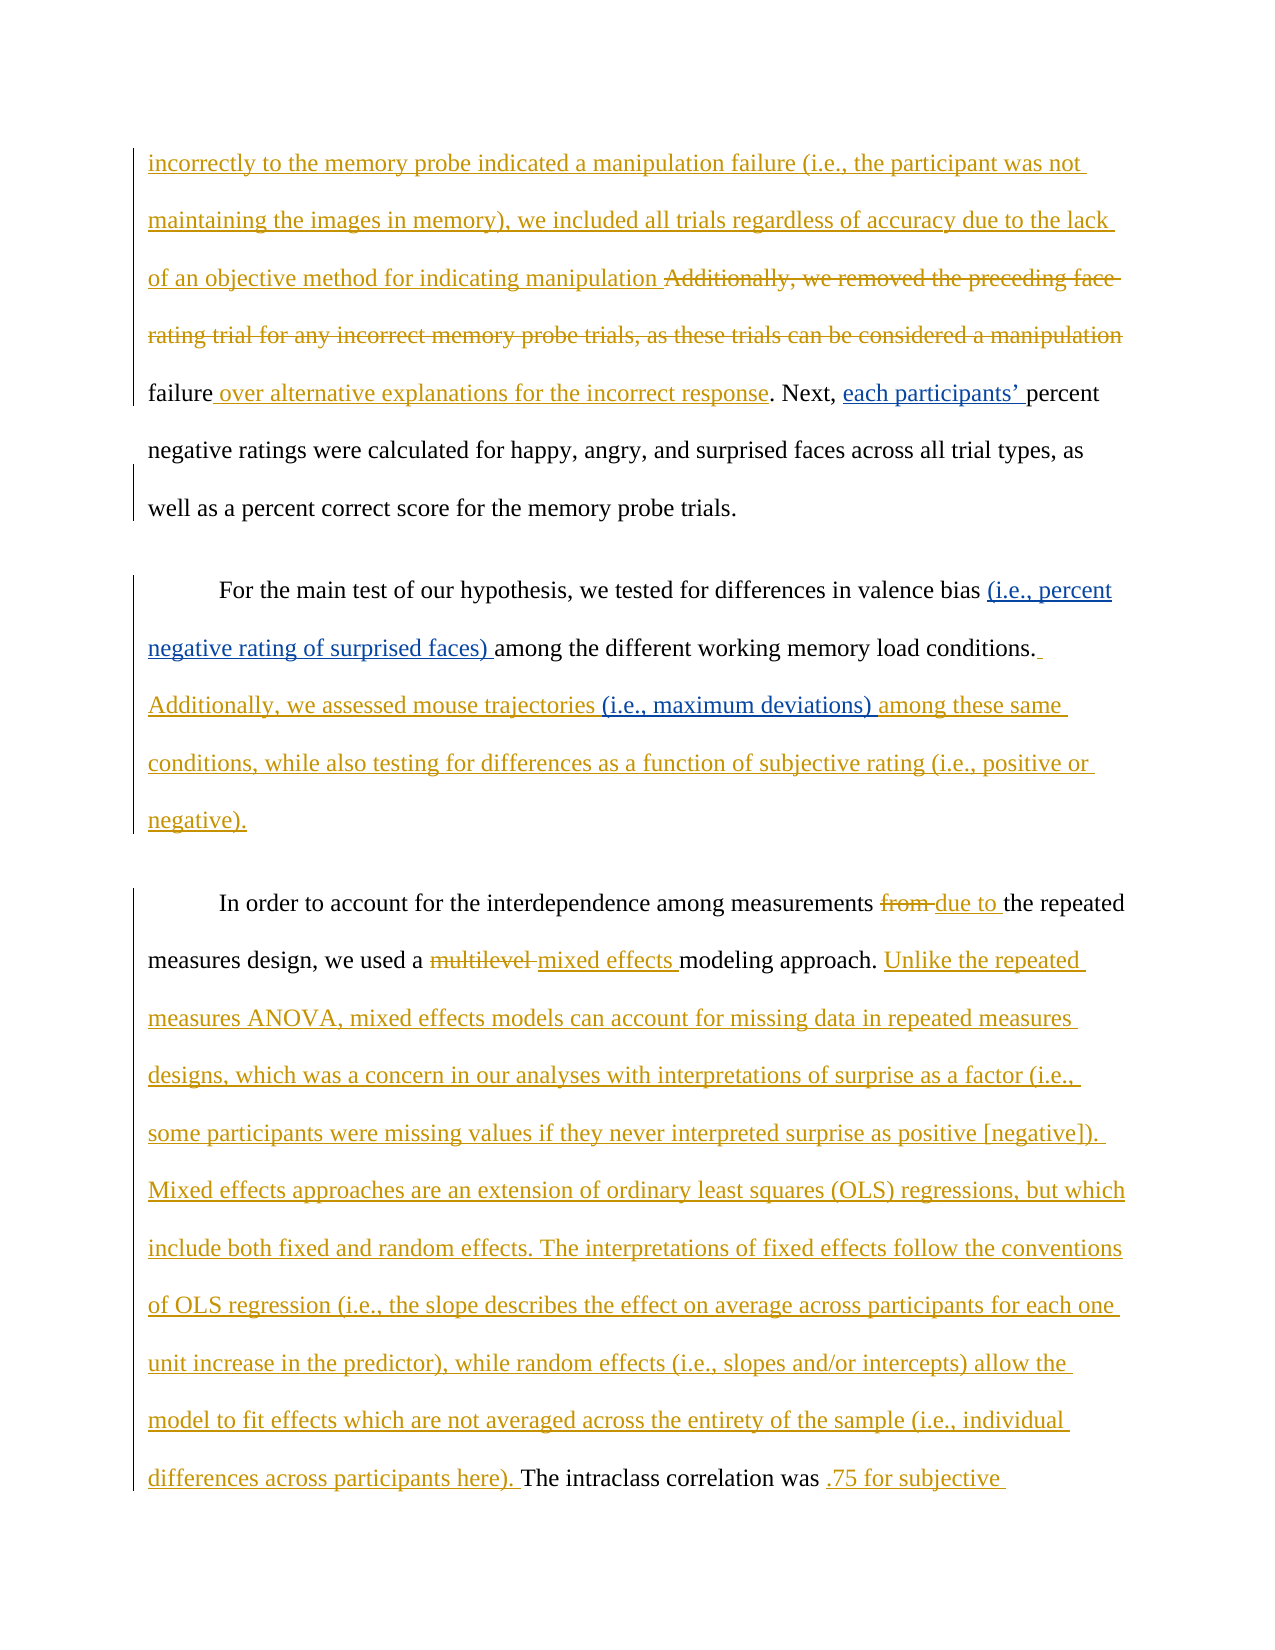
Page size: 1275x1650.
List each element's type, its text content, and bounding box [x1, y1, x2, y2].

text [148, 888, 1127, 1491]
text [148, 148, 1127, 521]
text For the main test of our hypothesis, we tested for differences in valence bias among the different working memory load conditions. [148, 575, 1127, 834]
